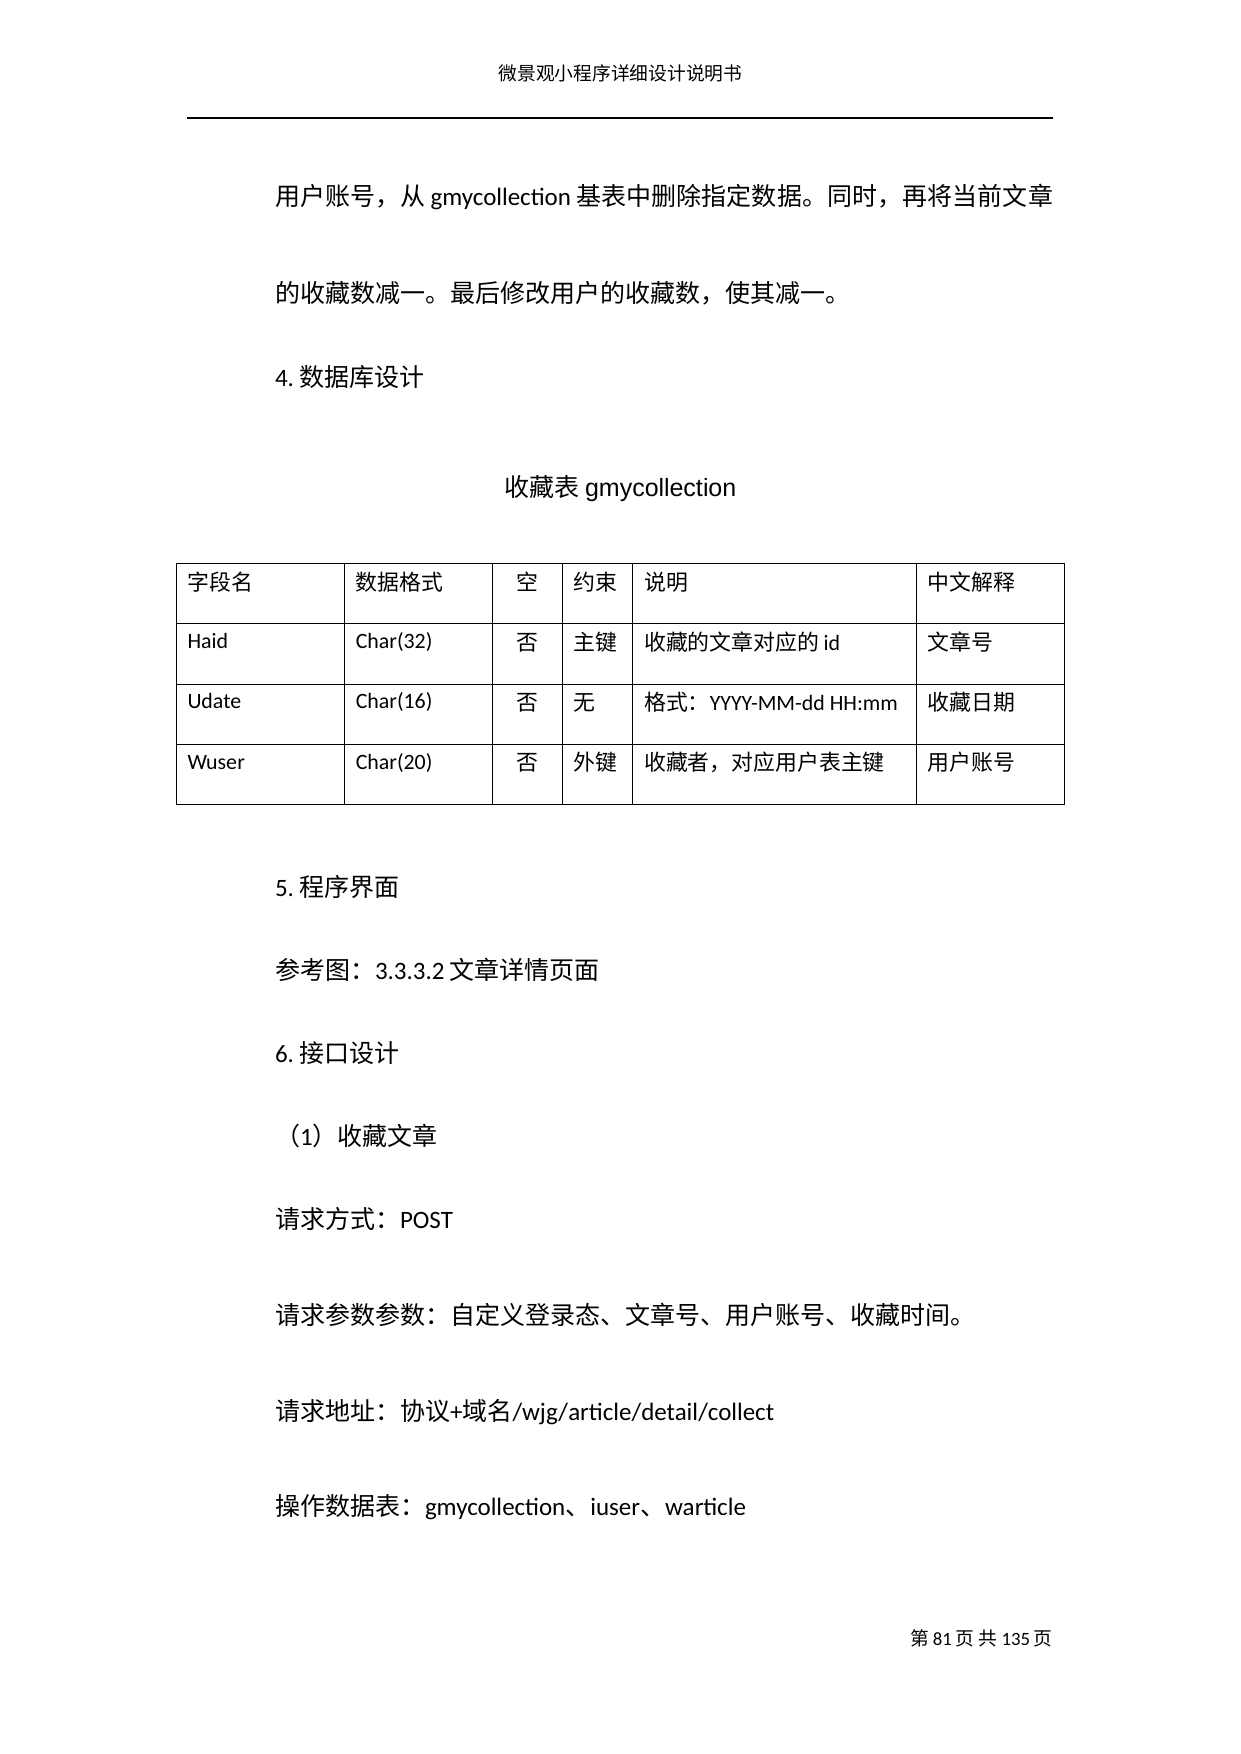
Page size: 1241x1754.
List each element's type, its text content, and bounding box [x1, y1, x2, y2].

table_cell 收藏日期 [917, 685, 1064, 744]
table_cell Char(32) [345, 624, 492, 684]
table_cell Udate [177, 685, 344, 744]
table_cell 否 [493, 685, 562, 744]
subtitle 收藏表 gmycollection [187, 453, 1053, 518]
table_cell 外键 [563, 745, 632, 804]
table_cell Wuser [177, 745, 344, 804]
table_cell 用户账号 [917, 745, 1064, 804]
table_cell Haid [177, 624, 344, 684]
table_header 中文解释 [917, 564, 1064, 623]
table_cell 否 [493, 624, 562, 684]
table_header 字段名 [177, 564, 344, 623]
table_cell 收藏的文章对应的id [633, 624, 916, 684]
table_cell 格式：YYYY-MM-dd HH:mm [633, 685, 916, 744]
list 参考图：3.3.3.2文章详情页面 [275, 936, 1053, 1001]
table_header 空 [493, 564, 562, 623]
table_cell Char(16) [345, 685, 492, 744]
list 4. 数据库设计 [275, 343, 1053, 408]
list 收藏文章 [275, 1102, 1053, 1167]
table_cell Char(20) [345, 745, 492, 804]
table_header 数据格式 [345, 564, 492, 623]
list 请求方式：POST [231, 1186, 1053, 1251]
list 操作数据表：gmycollection、iuser、warticle [275, 1472, 1053, 1537]
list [275, 162, 1053, 324]
table_header 约束 [563, 564, 632, 623]
list 6. 接口设计 [275, 1019, 1053, 1084]
table_cell 否 [493, 745, 562, 804]
table_header 说明 [633, 564, 916, 623]
table_cell 文章号 [917, 624, 1064, 684]
table_cell 收藏者，对应用户表主键 [633, 745, 916, 804]
list 请求地址：协议+域名/wjg/article/detail/collect [231, 1377, 1053, 1442]
list 请求参数参数：自定义登录态、文章号、用户账号、收藏时间。 [231, 1281, 1053, 1346]
table_cell 无 [563, 685, 632, 744]
list 5. 程序界面 [275, 853, 1053, 918]
table_cell 主键 [563, 624, 632, 684]
